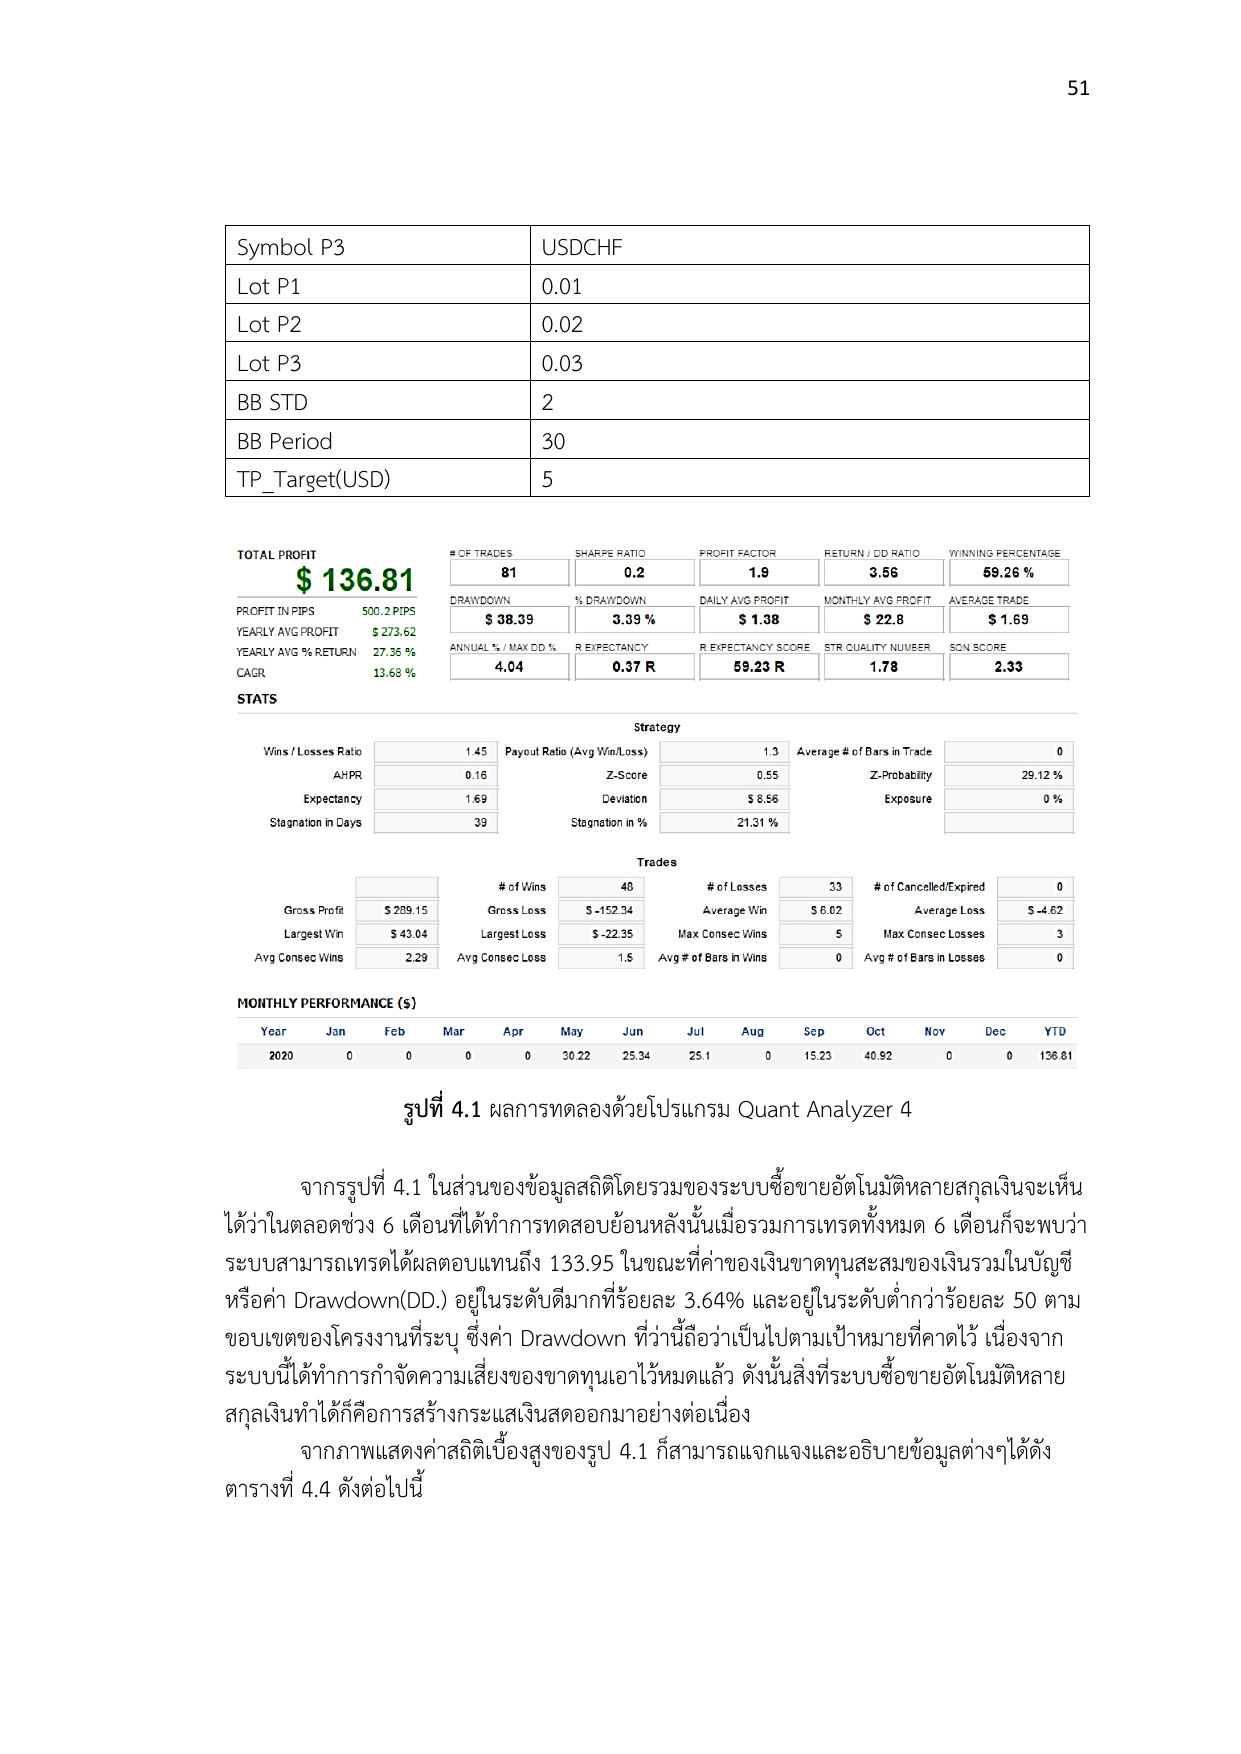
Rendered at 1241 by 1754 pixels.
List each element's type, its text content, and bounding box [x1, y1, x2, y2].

table_cell 0.01 [531, 265, 1089, 302]
table_cell TP_Target(USD) [226, 459, 530, 496]
table_cell Symbol P3 [226, 226, 530, 264]
table_cell 0.03 [531, 342, 1089, 380]
table_cell Lot P1 [226, 265, 530, 302]
picture [225, 537, 1091, 1086]
table_cell USDCHF [531, 226, 1089, 264]
text ระบบสามารถเทรดได้ผลตอบแทนถึง 133.95 ในขณะที่ค่าของเงินขาดทุนสะสมของเงินรวมในบัญชีหรือค่า Drawdown(DD.) อยู่ในระดับดีมากที่ร้อยละ 3.64% และอยู่ในระดับต่ำกว่าร้อยละ 50 ตามขอบเขตของโครงงานที่ระบุ ซึ่งค่า Drawdown ที่ว่านี้ถือว่าเป็นไปตามเป้าหมายที่คาดไว้ เนื่องจากระบบนี้ได้ทำการกำจัดความเสี่ยงของขาดทุนเอาไว้หมดแล้ว ดังนั้นสิ่งที่ระบบซื้อขายอัตโนมัติหลายสกุลเงินทำได้ก็คือการสร้างกระแสเงินสดออกมาอย่างต่อเนื่อง [225, 1242, 1090, 1430]
table_cell 30 [531, 420, 1089, 457]
text รูปที่ 4.1 ผลการทดลองด้วยโปรแกรม Quant Analyzer 4 [225, 1088, 1090, 1126]
text จากรรูปที่ 4.1 ในส่วนของข้อมูลสถิติโดยรวมของระบบซื้อขายอัตโนมัติหลายสกุลเงินจะเห็นได้ว่าในตลอดช่วง 6 เดือนที่ได้ทำการทดสอบย้อนหลังนั้นเมื่อรวมการเทรดทั้งหมด 6 เดือนก็จะพบว่า [225, 1166, 1090, 1242]
table_cell BB Period [226, 420, 530, 457]
table_cell Lot P3 [226, 342, 530, 380]
table_cell 2 [531, 381, 1089, 419]
table_cell Lot P2 [226, 304, 530, 341]
text จากภาพแสดงค่าสถิติเบื้องสูงของรูป 4.1 ก็สามารถแจกแจงและอธิบายข้อมูลต่างๆได้ดังตารางที่ 4.4 ดังต่อไปนี้ [225, 1430, 1090, 1506]
table_cell BB STD [226, 381, 530, 419]
table_cell 5 [531, 459, 1089, 496]
table_cell 0.02 [531, 304, 1089, 341]
